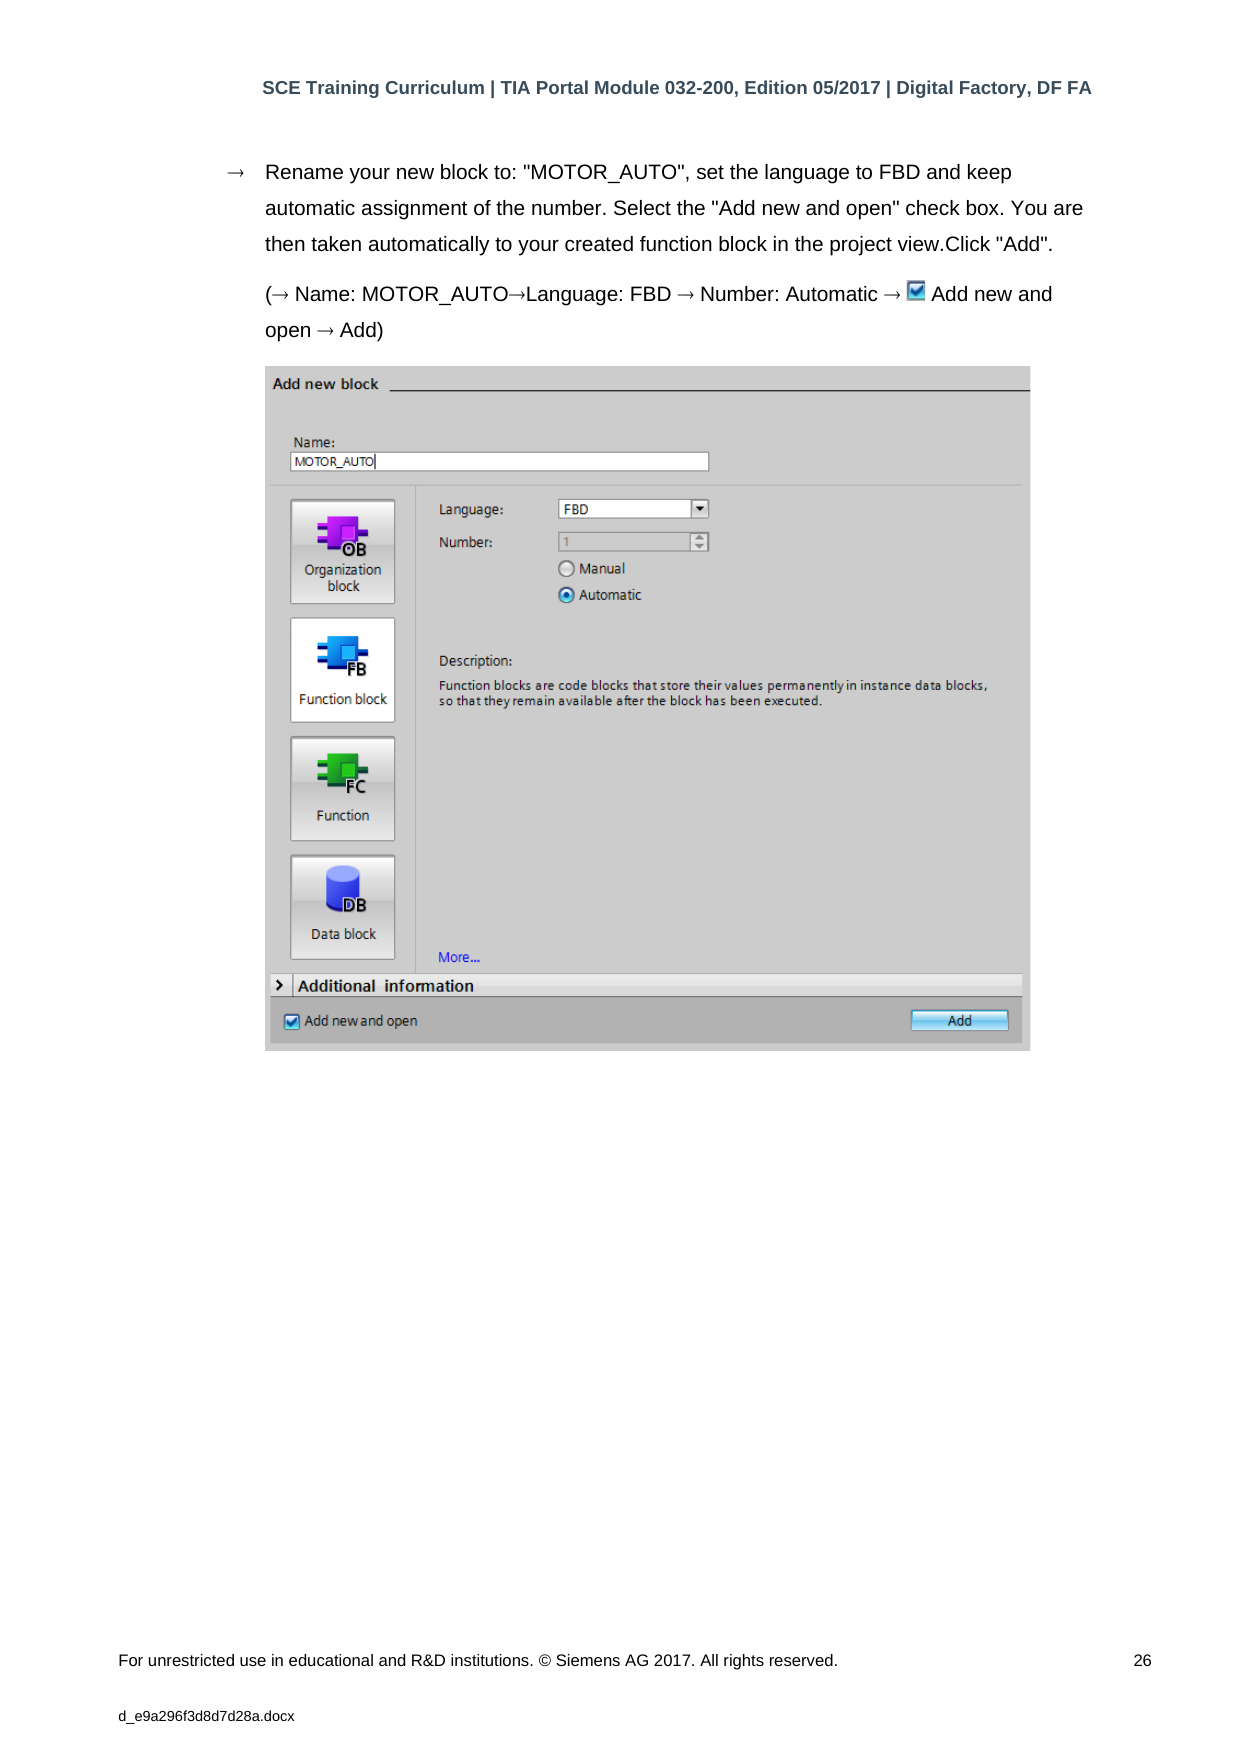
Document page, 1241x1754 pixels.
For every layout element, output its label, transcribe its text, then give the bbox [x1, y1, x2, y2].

text Rename your new block to: "MOTOR_AUTO", set the language to FBD and keep automatic assignment of the number. Select the "Add new and open" check box. You are then taken automatically to your created function block in the project view.Click "Add". [227, 160, 1092, 256]
picture [906, 280, 926, 301]
list ( Name: MOTOR_AUTOLanguage: FBD Number: Automatic Add new and open Add) [265, 281, 1092, 341]
picture [265, 366, 1031, 1051]
